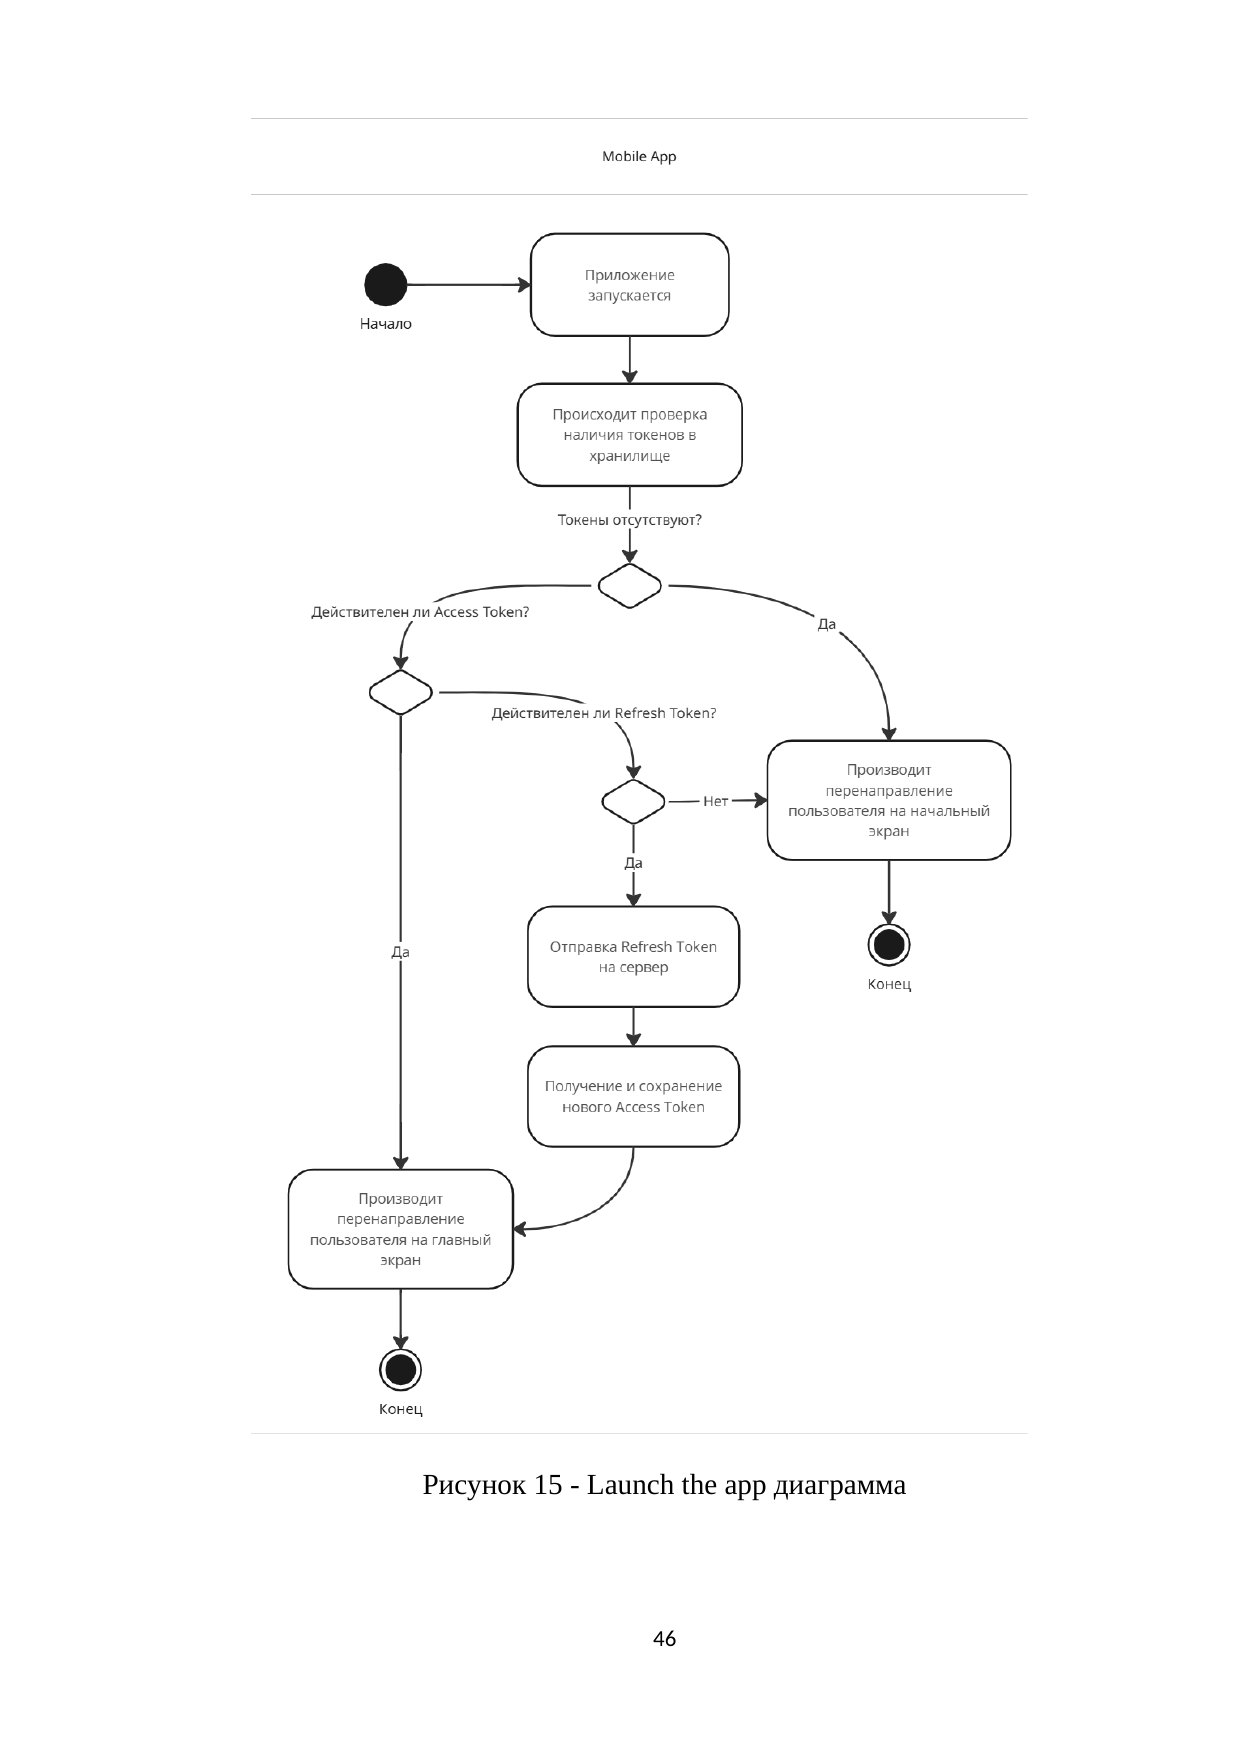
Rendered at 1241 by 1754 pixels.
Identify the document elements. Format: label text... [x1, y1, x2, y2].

picture [251, 118, 1028, 1434]
